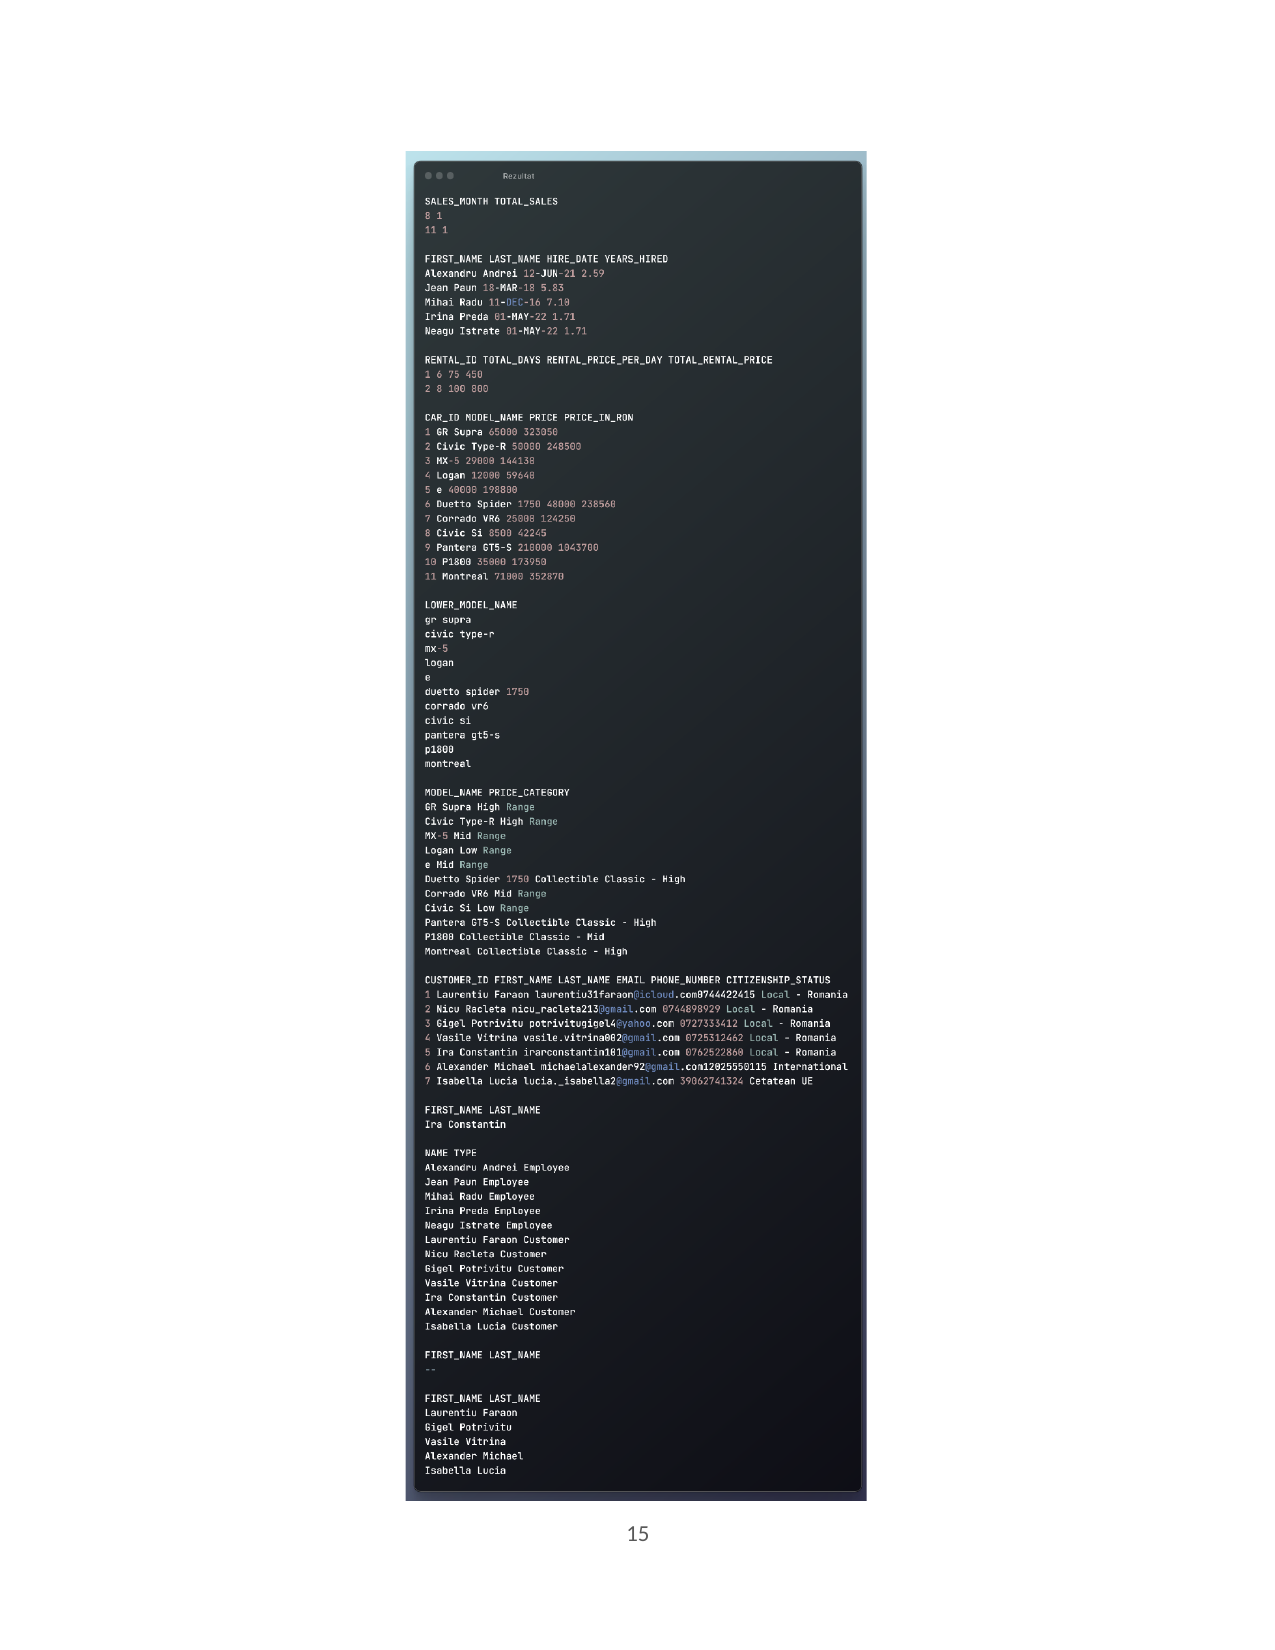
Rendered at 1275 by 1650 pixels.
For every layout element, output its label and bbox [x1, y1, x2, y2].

picture [404, 151, 867, 1498]
